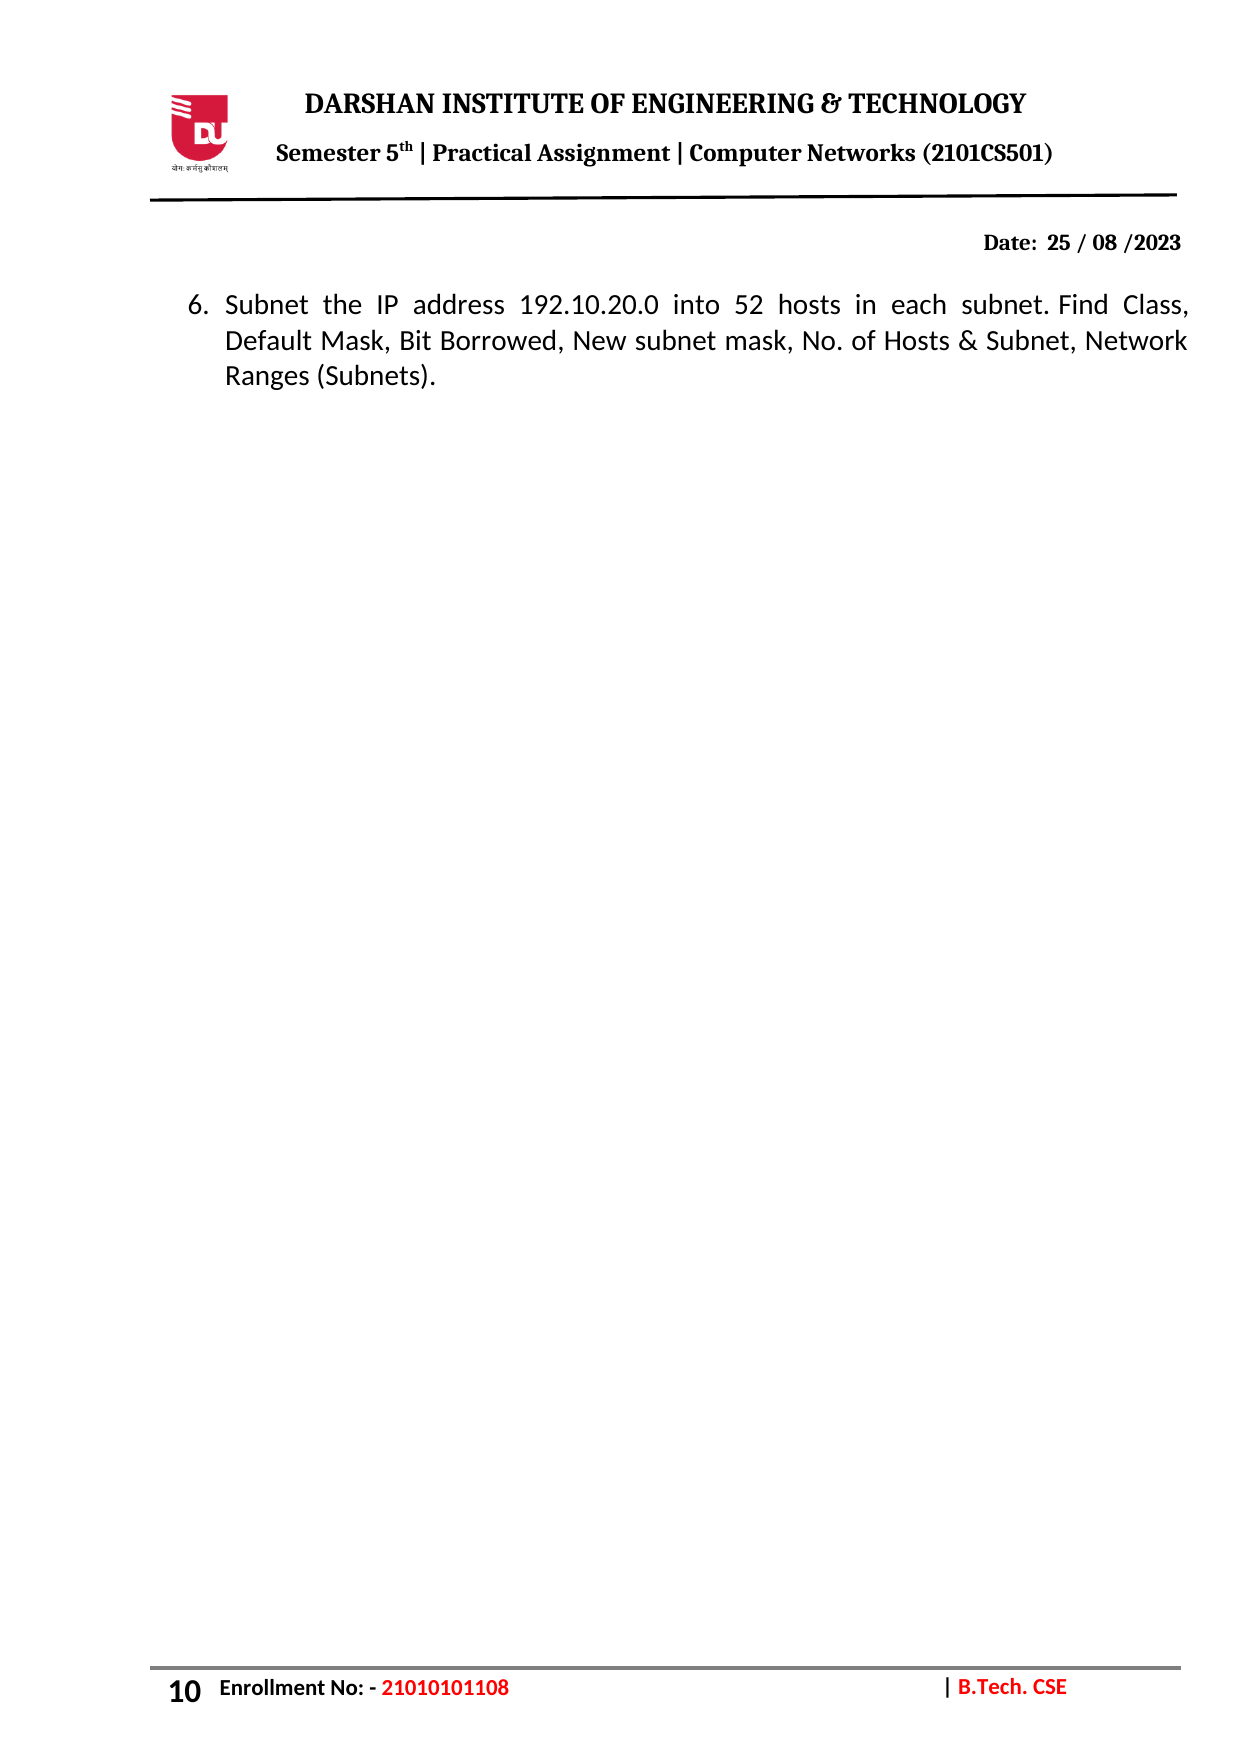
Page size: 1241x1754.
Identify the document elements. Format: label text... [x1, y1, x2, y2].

list Subnet the IP address 192.10.20.0 into 52 hosts in each subnet. Find Class, Default Mask, Bit Borrowed, New subnet mask, No. of Hosts & Subnet, Network Ranges (Subnets). [187, 286, 1189, 393]
picture [150, 70, 242, 197]
